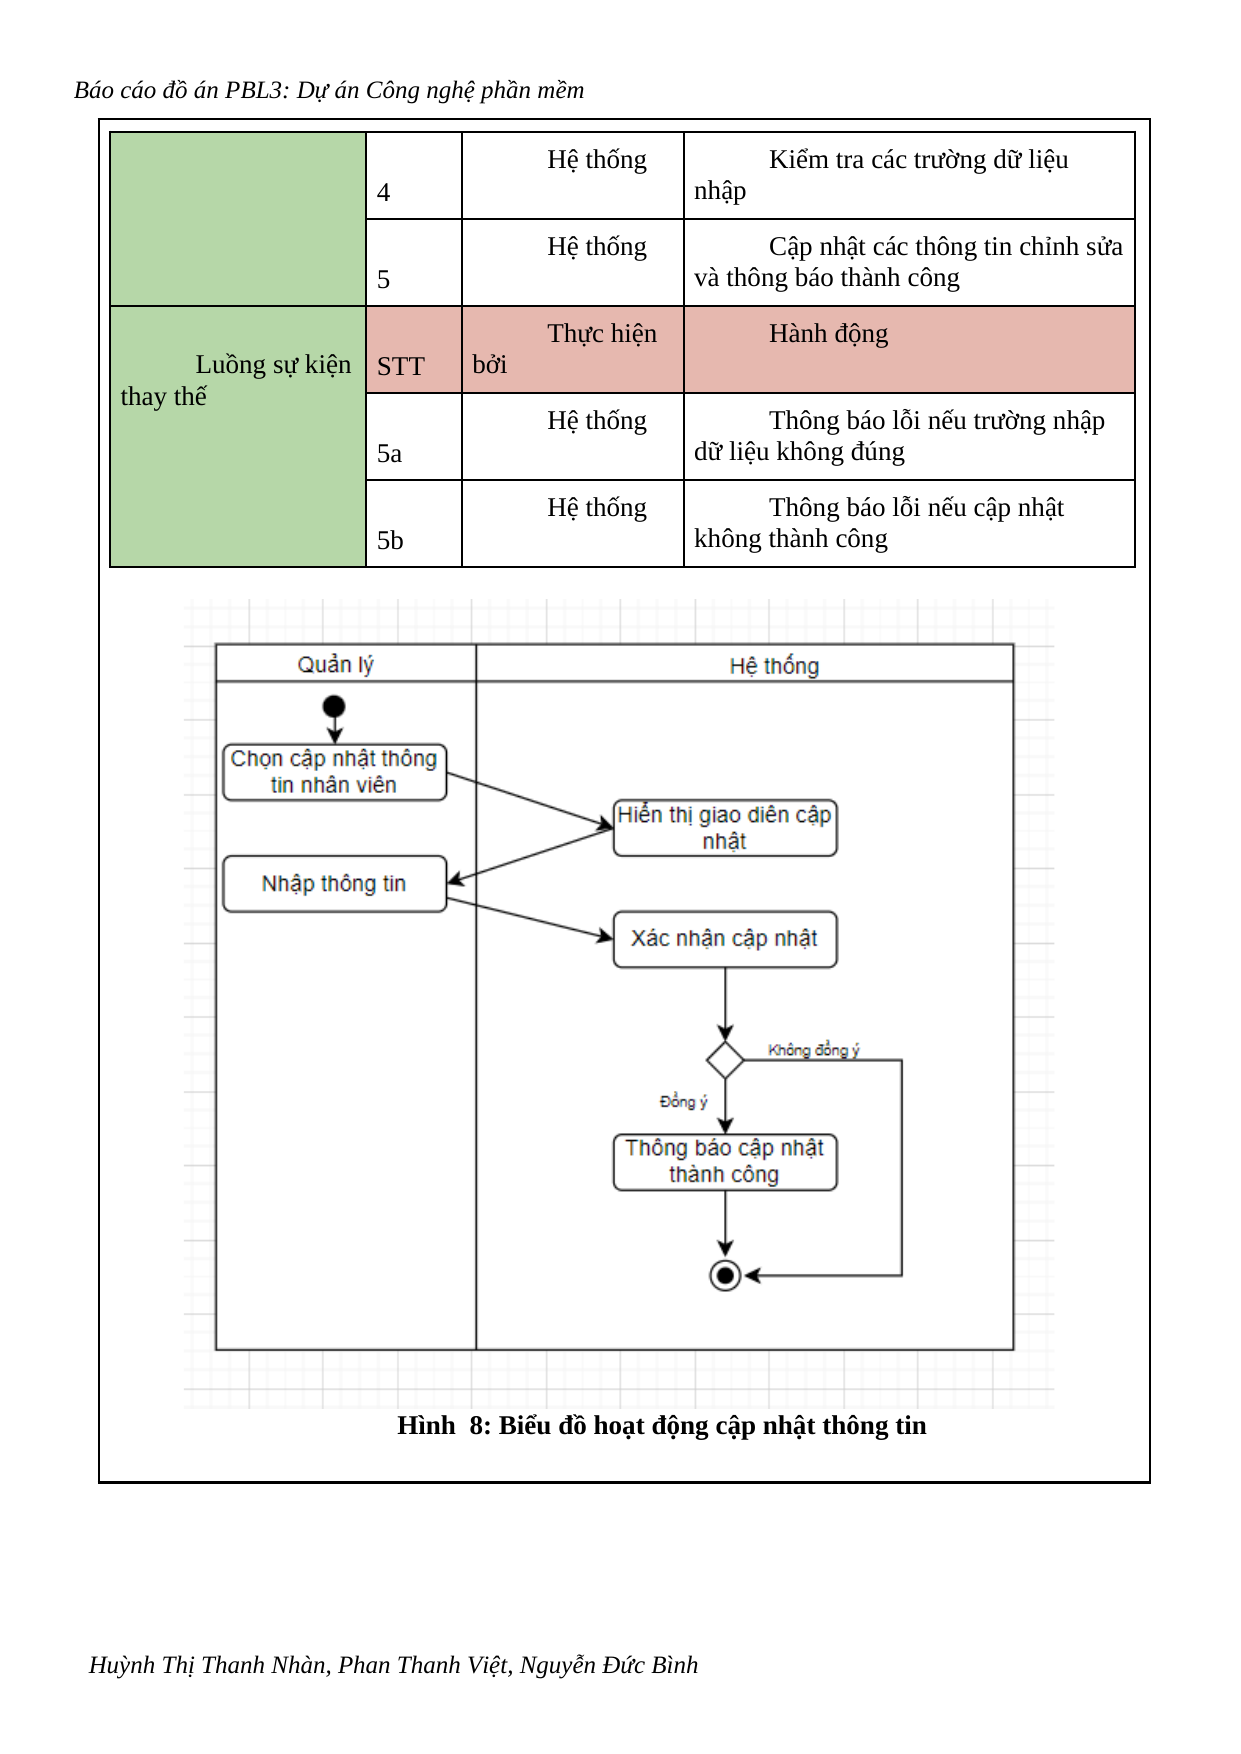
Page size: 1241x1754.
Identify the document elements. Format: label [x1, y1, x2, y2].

table_cell [100, 120, 1149, 1481]
picture [183, 599, 1055, 1409]
